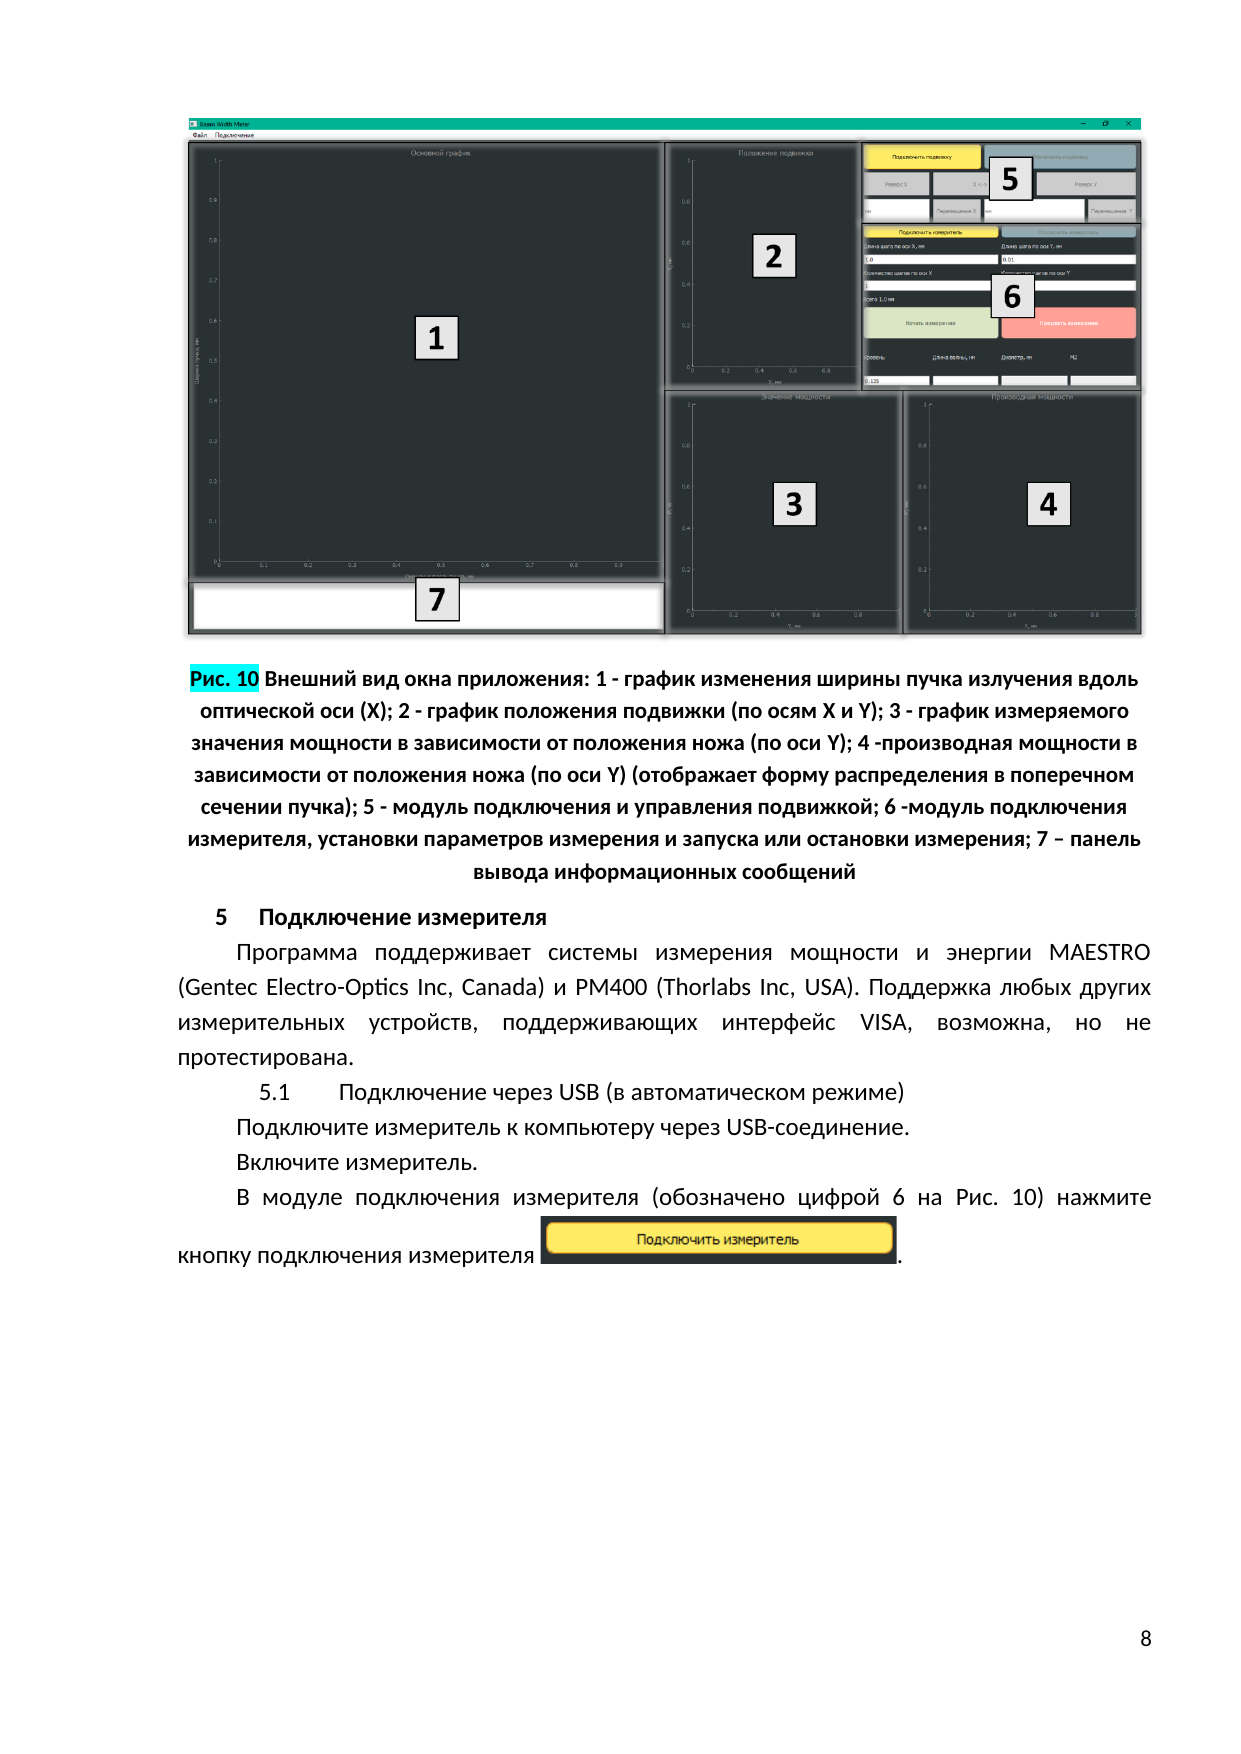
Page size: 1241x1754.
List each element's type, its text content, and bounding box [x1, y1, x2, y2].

picture [540, 1216, 897, 1264]
text Программа поддерживает системы измерения мощности и энергии MAESTRO (Gentec Electro-Optics Inc, Canada) и PM400 (Thorlabs Inc, USA). Поддержка любых других измерительных устройств, поддерживающих интерфейс VISA, возможна, но не протестирована. [177, 936, 1152, 1072]
list Подключение через USB (в автоматическом режиме) [258, 1076, 1152, 1107]
picture [177, 118, 1152, 645]
text Рис. 10 Внешний вид окна приложения: 1 - график изменения ширины пучка излучения вдоль оптической оси (X); 2 - график положения подвижки (по осям X и Y); 3 - график измеряемого значения мощности в зависимости от положения ножа (по оси Y); 4 -производная мощности в зависимости от положения ножа (по оси Y) (отображает форму распределения в поперечном сечении пучка); 5 - модуль подключения и управления подвижкой; 6 -модуль подключения измерителя, установки параметров измерения и запуска или остановки измерения; 7 – панель вывода информационных сообщений [177, 664, 1152, 885]
text В модуле подключения измерителя (обозначено цифрой 6 на Рис. 10) нажмите кнопку подключения измерителя . [177, 1181, 1152, 1270]
text Подключите измеритель к компьютеру через USB-соединение. [177, 1111, 1152, 1142]
text Включите измеритель. [177, 1146, 1152, 1177]
text Подключение измерителя [215, 901, 1152, 932]
